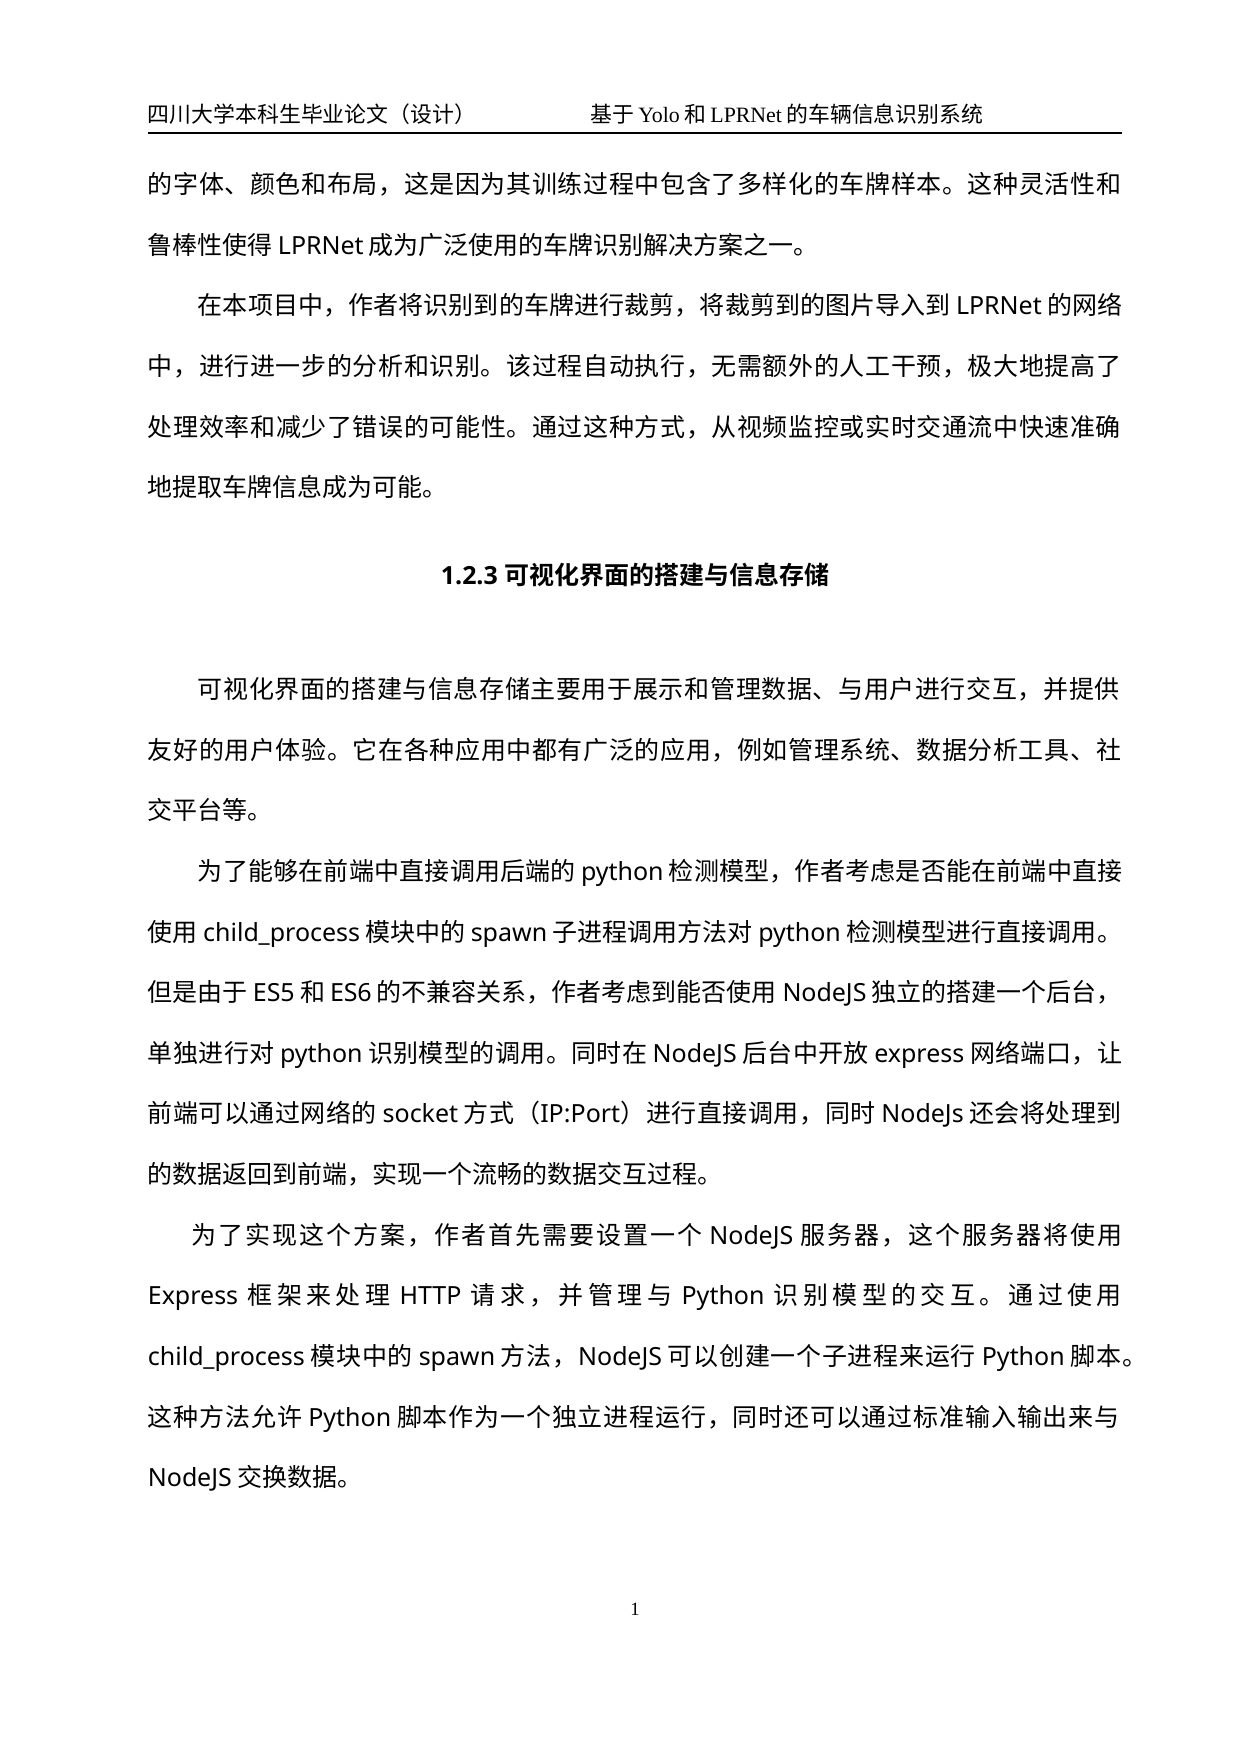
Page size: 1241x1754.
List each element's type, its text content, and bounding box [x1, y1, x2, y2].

text 为了实现这个方案，作者首先需要设置一个NodeJS服务器，这个服务器将使用Express框架来处理HTTP请求，并管理与Python识别模型的交互。通过使用child_process模块中的spawn方法，NodeJS可以创建一个子进程来运行Python脚本。这种方法允许Python脚本作为一个独立进程运行，同时还可以通过标准输入输出来与NodeJS交换数据。 [148, 1203, 1122, 1506]
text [148, 152, 1122, 274]
list 1.2.3 可视化界面的搭建与信息存储 [148, 543, 1122, 604]
text 可视化界面的搭建与信息存储主要用于展示和管理数据、与用户进行交互，并提供友好的用户体验。它在各种应用中都有广泛的应用，例如管理系统、数据分析工具、社交平台等。 [148, 657, 1122, 839]
text 在本项目中，作者将识别到的车牌进行裁剪，将裁剪到的图片导入到LPRNet的网络中，进行进一步的分析和识别。该过程自动执行，无需额外的人工干预，极大地提高了处理效率和减少了错误的可能性。通过这种方式，从视频监控或实时交通流中快速准确地提取车牌信息成为可能。 [148, 274, 1122, 516]
text 为了能够在前端中直接调用后端的python检测模型，作者考虑是否能在前端中直接使用child_process模块中的spawn子进程调用方法对python检测模型进行直接调用。但是由于ES5和ES6的不兼容关系，作者考虑到能否使用NodeJS独立的搭建一个后台，单独进行对python识别模型的调用。同时在NodeJS后台中开放express网络端口，让前端可以通过网络的socket方式（IP:Port）进行直接调用，同时NodeJs还会将处理到的数据返回到前端，实现一个流畅的数据交互过程。 [148, 839, 1122, 1203]
